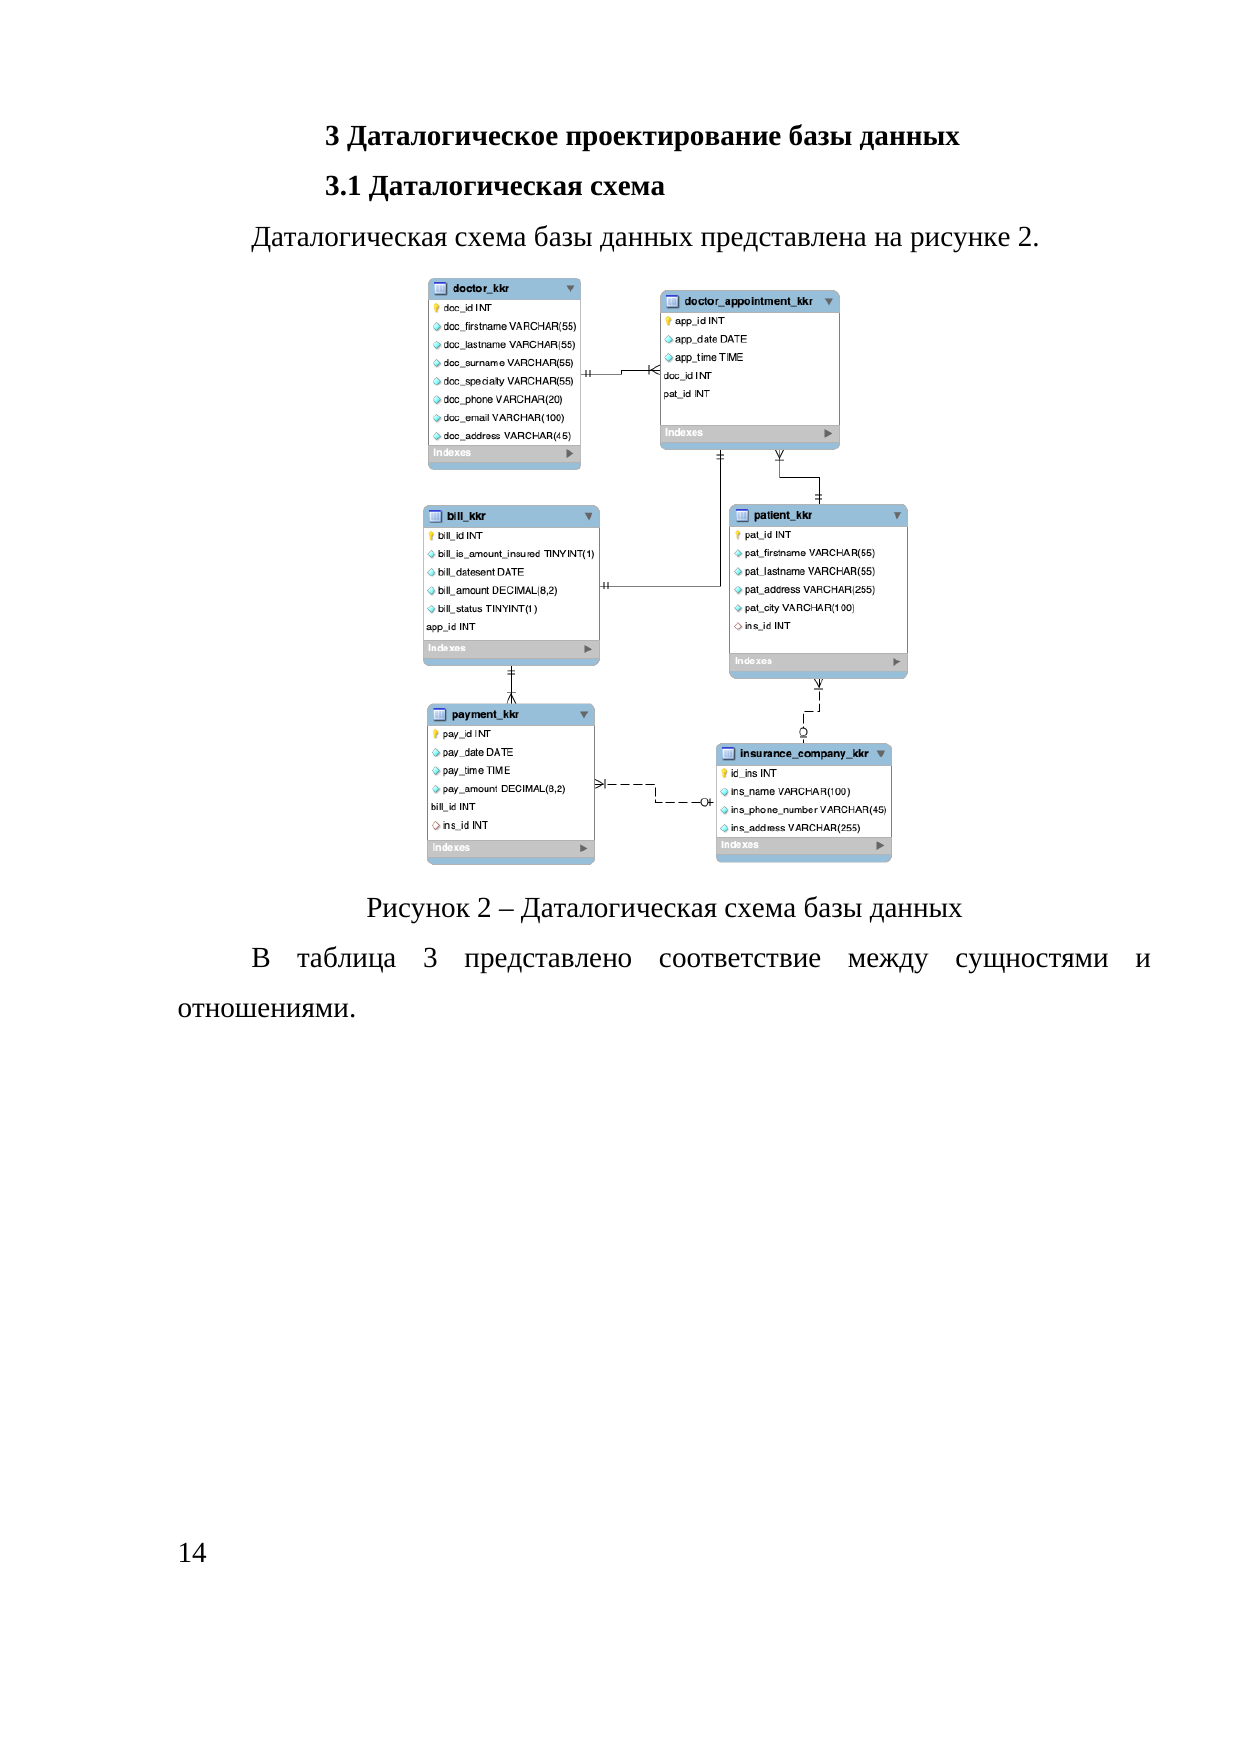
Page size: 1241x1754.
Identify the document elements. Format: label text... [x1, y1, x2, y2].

subtitle 3.1 Даталогическая схема [251, 168, 1152, 202]
text В таблица 3 представлено соответствие между сущностями и отношениями. [177, 940, 1152, 1024]
picture [413, 269, 916, 873]
text Рисунок 2 – Даталогическая схема базы данных [177, 890, 1152, 923]
subtitle 3 Даталогическое проектирование базы данных [251, 118, 1152, 152]
text Даталогическая схема базы данных представлена на рисунке 2. [177, 219, 1152, 252]
